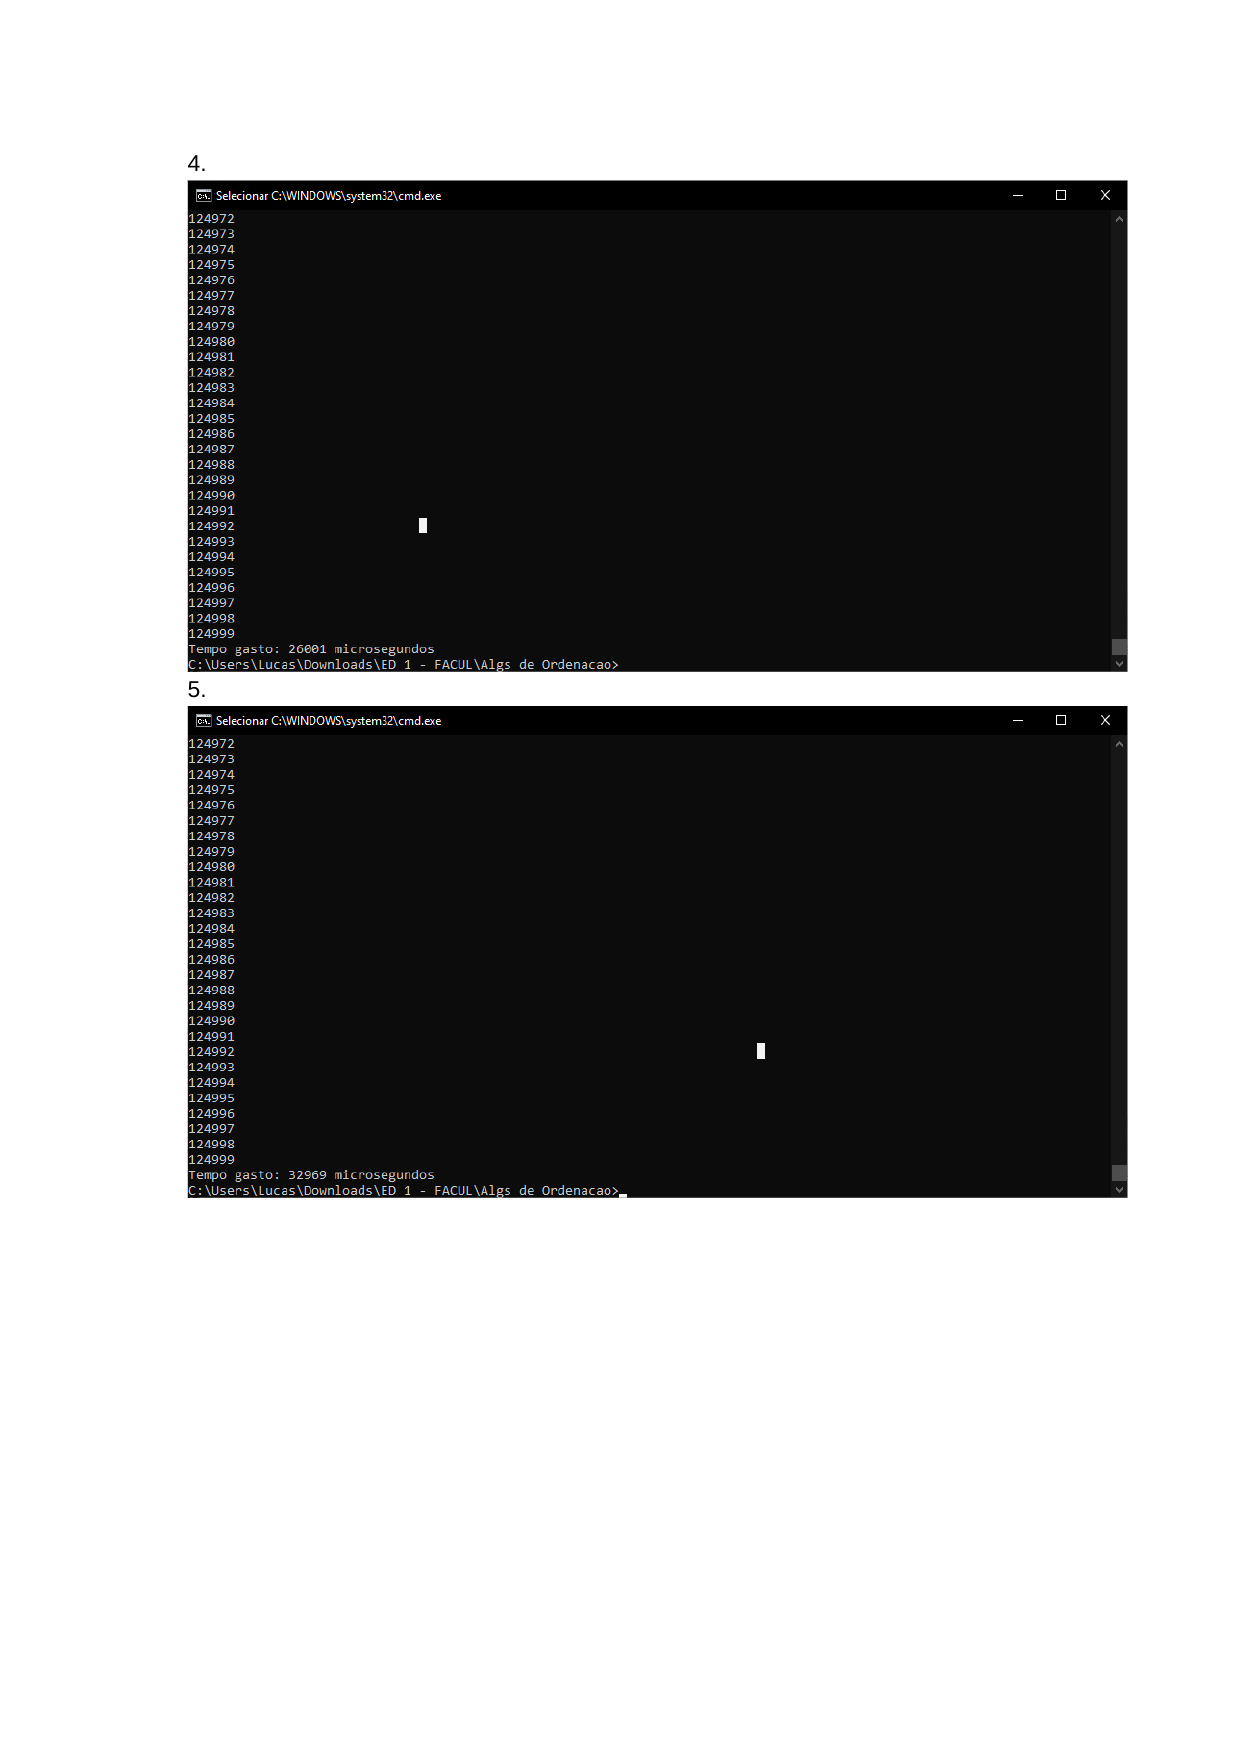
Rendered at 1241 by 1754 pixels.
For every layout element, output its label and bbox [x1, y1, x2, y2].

picture [187, 706, 1128, 1198]
picture [187, 180, 1128, 672]
